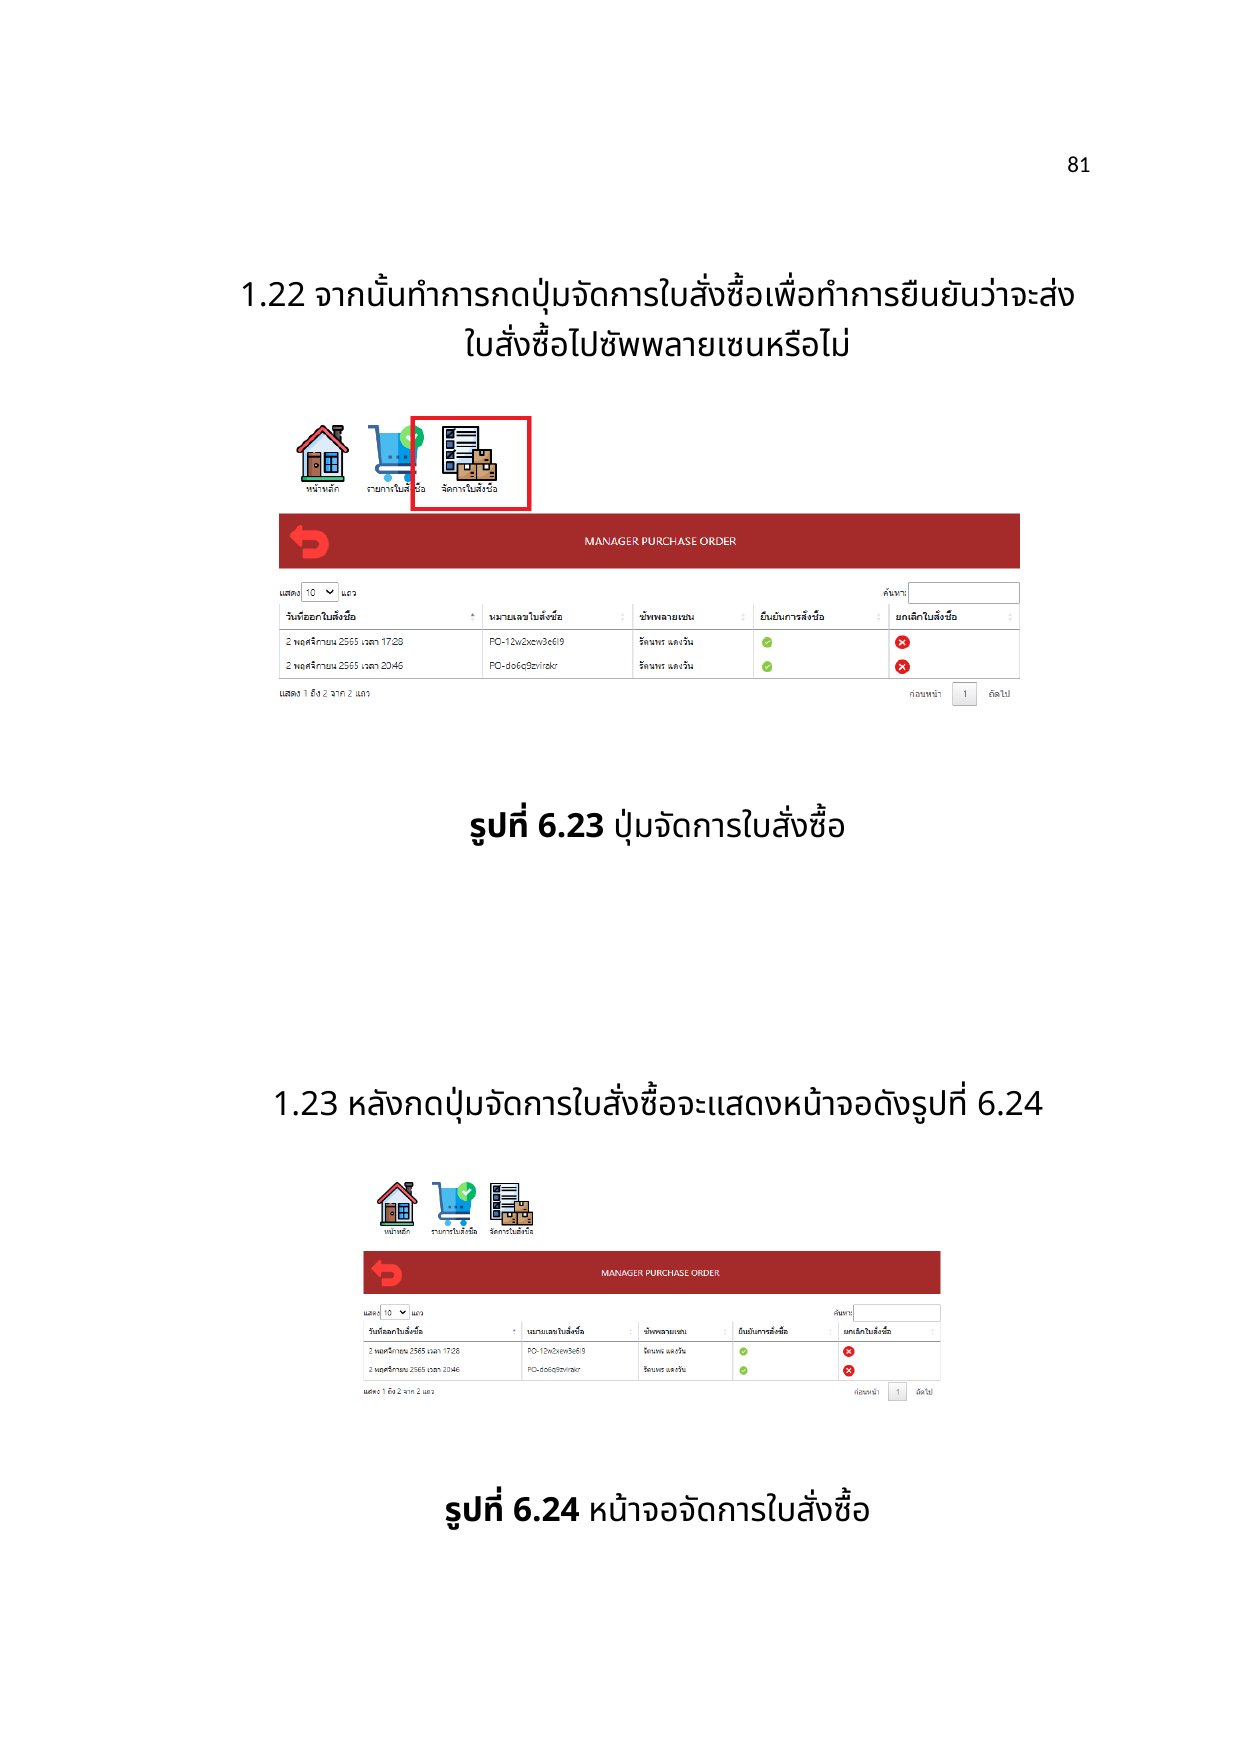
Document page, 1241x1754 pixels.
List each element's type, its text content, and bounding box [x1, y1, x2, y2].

picture [248, 416, 1067, 757]
text รูปที่ 6.24 หน้าจอจัดการใบสั่งซื้อ [225, 1486, 1090, 1536]
text รูปที่ 6.23 ปุ่มจัดการใบสั่งซื้อ [225, 802, 1090, 853]
picture [339, 1175, 977, 1441]
text 1.22 จากนั้นทำการกดปุ่มจัดการใบสั่งซื้อเพื่อทำการยืนยันว่าจะส่งใบสั่งซื้อไปซัพพลายเซนหรือไม่ [225, 270, 1090, 371]
text 1.23 หลังกดปุ่มจัดการใบสั่งซื้อจะแสดงหน้าจอดังรูปที่ 6.24 [225, 1080, 1090, 1130]
